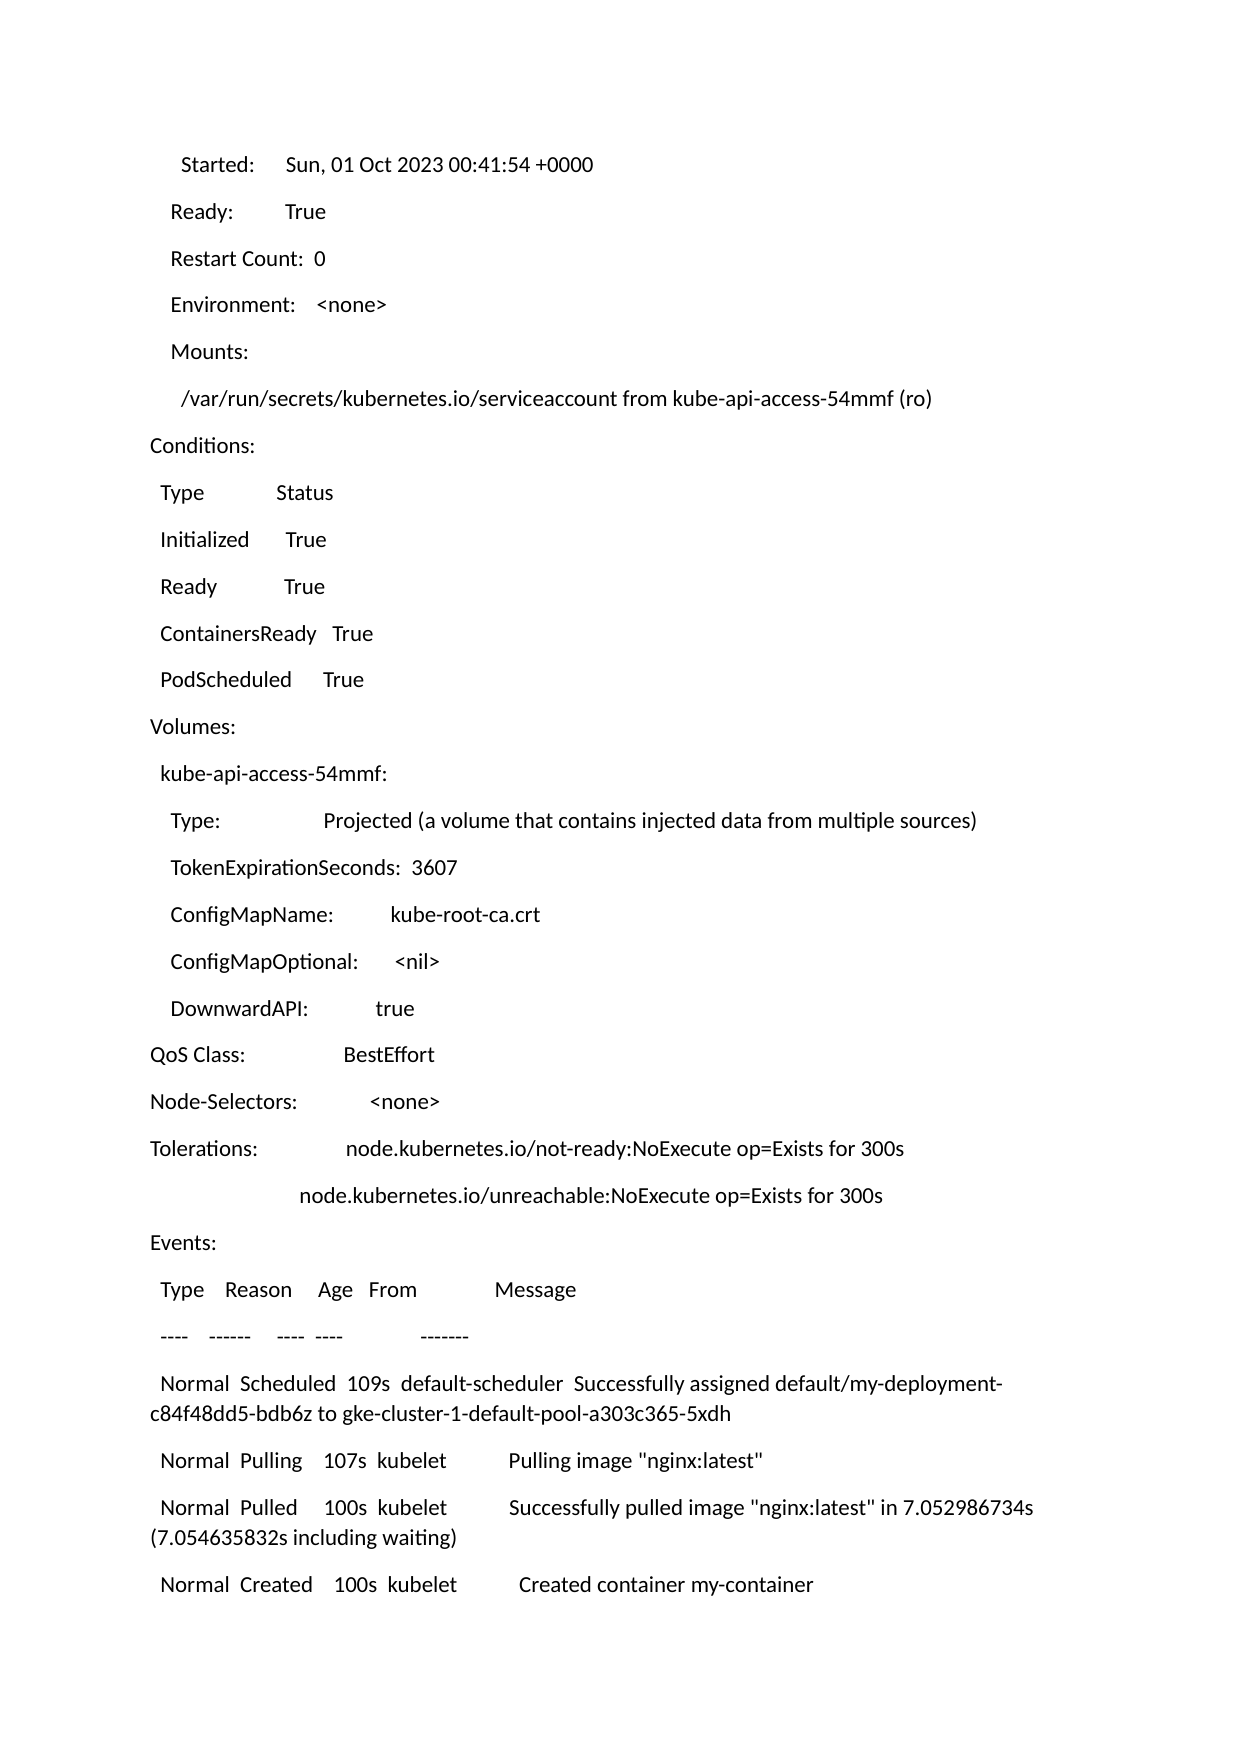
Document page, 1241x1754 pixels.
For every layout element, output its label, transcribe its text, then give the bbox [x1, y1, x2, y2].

text Mounts: [150, 337, 1090, 366]
text Tolerations: node.kubernetes.io/not-ready:NoExecute op=Exists for 300s [150, 1134, 1090, 1162]
text Conditions: [150, 431, 1090, 459]
text Type: Projected (a volume that contains injected data from multiple sources) [150, 806, 1090, 834]
text Volumes: [150, 712, 1090, 741]
text ConfigMapOptional: <nil> [150, 947, 1090, 975]
text Events: [150, 1228, 1090, 1256]
text ---- ------ ---- ---- ------- [150, 1322, 1090, 1350]
text Normal Pulled 100s kubelet Successfully pulled image "nginx:latest" in 7.052986734s (7.054635832s including waiting) [150, 1493, 1090, 1551]
text Normal Created 100s kubelet Created container my-container [150, 1570, 1090, 1598]
text /var/run/secrets/kubernetes.io/serviceaccount from kube-api-access-54mmf (ro) [150, 384, 1090, 412]
text PodScheduled True [150, 666, 1090, 694]
text Ready: True [150, 197, 1090, 225]
text DownwardAPI: true [150, 994, 1090, 1022]
text Started: Sun, 01 Oct 2023 00:41:54 +0000 [150, 150, 1090, 178]
text ContainersReady True [150, 619, 1090, 647]
text Restart Count: 0 [150, 244, 1090, 272]
text Environment: <none> [150, 291, 1090, 319]
text node.kubernetes.io/unreachable:NoExecute op=Exists for 300s [150, 1181, 1090, 1209]
text Type Status [150, 478, 1090, 506]
text Node-Selectors: <none> [150, 1087, 1090, 1116]
text Normal Pulling 107s kubelet Pulling image "nginx:latest" [150, 1446, 1090, 1474]
text Ready True [150, 572, 1090, 600]
text Normal Scheduled 109s default-scheduler Successfully assigned default/my-deployment-c84f48dd5-bdb6z to gke-cluster-1-default-pool-a303c365-5xdh [150, 1369, 1090, 1427]
text TokenExpirationSeconds: 3607 [150, 853, 1090, 881]
text QoS Class: BestEffort [150, 1041, 1090, 1069]
text Type Reason Age From Message [150, 1275, 1090, 1303]
text Initialized True [150, 525, 1090, 553]
text kube-api-access-54mmf: [150, 759, 1090, 787]
text ConfigMapName: kube-root-ca.crt [150, 900, 1090, 928]
